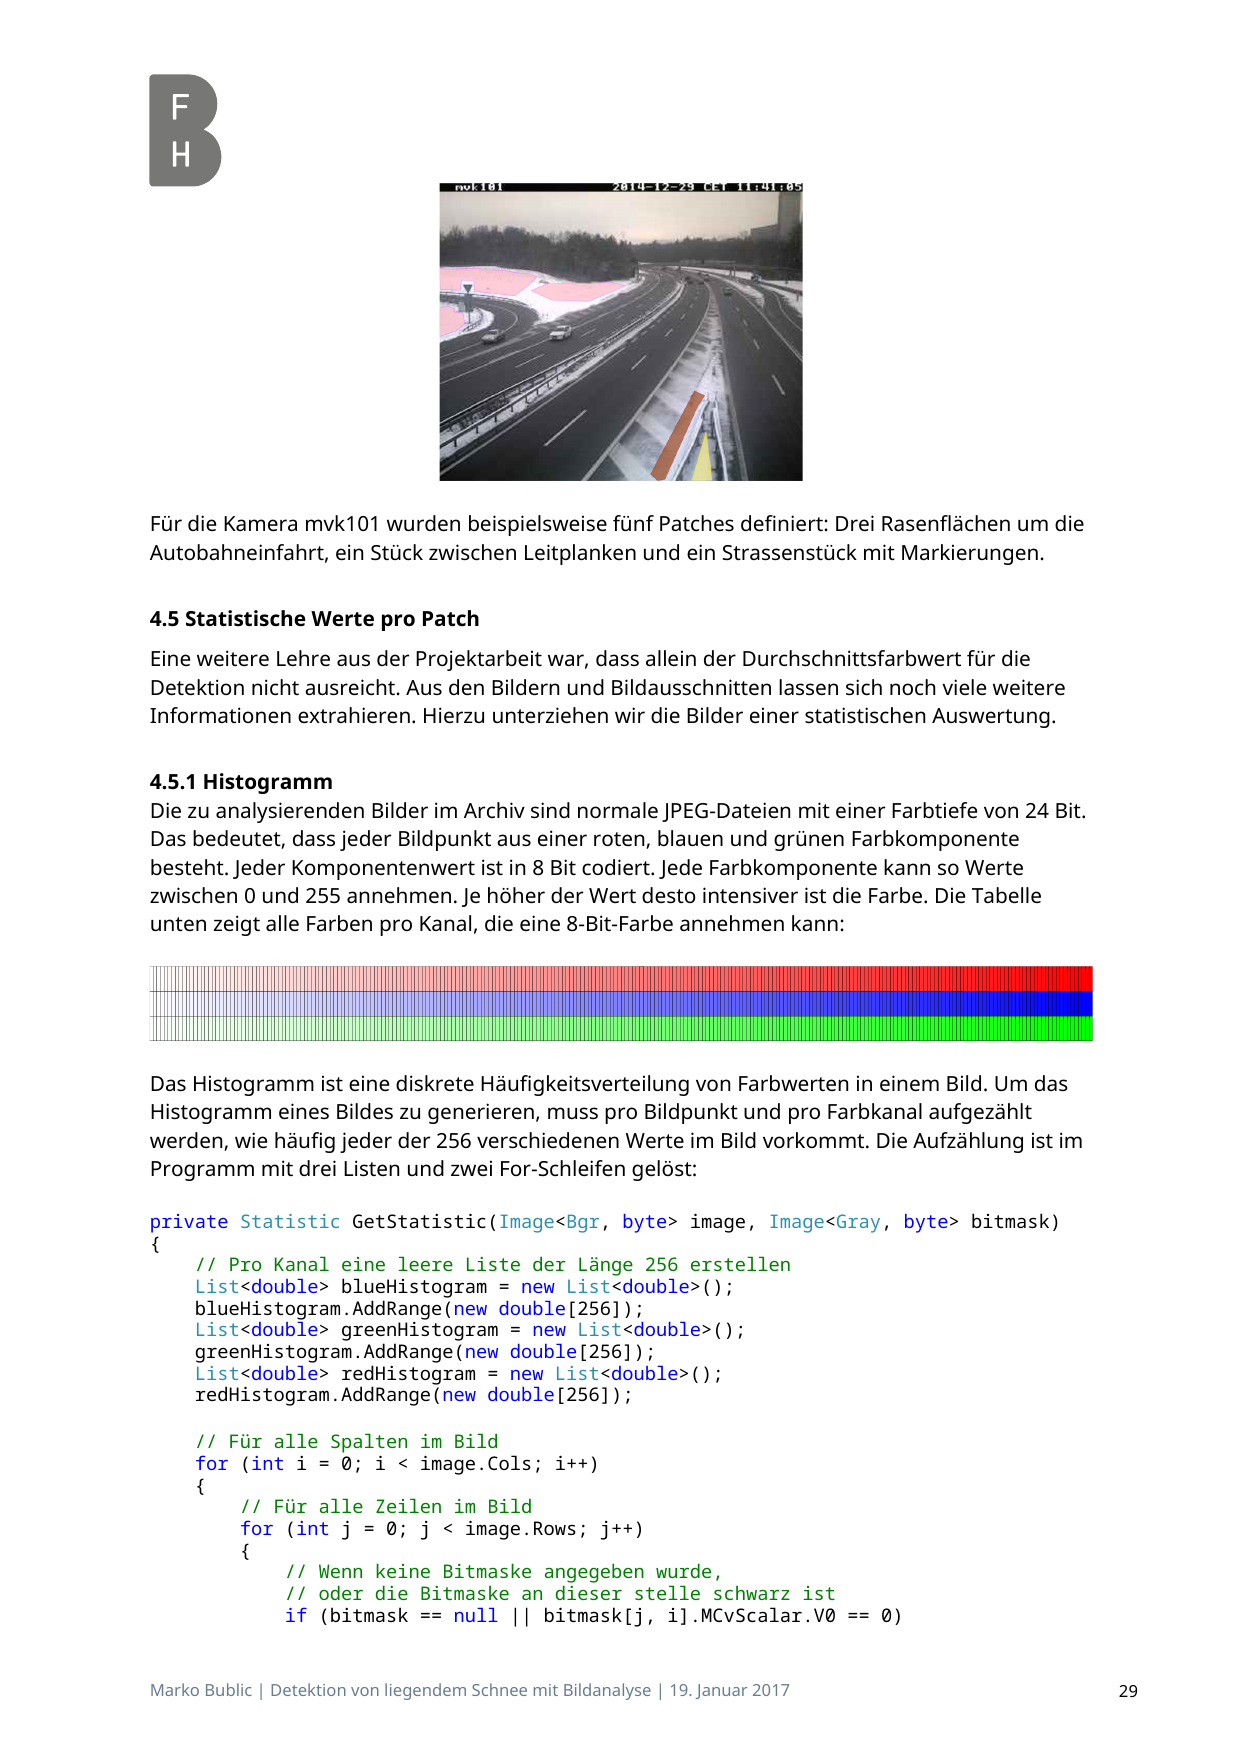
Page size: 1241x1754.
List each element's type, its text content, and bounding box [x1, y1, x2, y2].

text Eine weitere Lehre aus der Projektarbeit war, dass allein der Durchschnittsfarbwert für die Detektion nicht ausreicht. Aus den Bildern und Bildausschnitten lassen sich noch viele weitere Informationen extrahieren. Hierzu unterziehen wir die Bilder einer statistischen Auswertung. [149, 644, 1093, 730]
text Das Histogramm ist eine diskrete Häufigkeitsverteilung von Farbwerten in einem Bild. Um das Histogramm eines Bildes zu generieren, muss pro Bildpunkt und pro Farbkanal aufgezählt werden, wie häufig jeder der 256 verschiedenen Werte im Bild vorkommt. Die Aufzählung ist im Programm mit drei Listen und zwei For-Schleifen gelöst: [149, 1069, 1093, 1183]
text Die zu analysierenden Bilder im Archiv sind normale JPEG-Dateien mit einer Farbtiefe von 24 Bit. Das bedeutet, dass jeder Bildpunkt aus einer roten, blauen und grünen Farbkomponente besteht. Jeder Komponentenwert ist in 8 Bit codiert. Jede Farbkomponente kann so Werte zwischen 0 und 255 annehmen. Je höher der Wert desto intensiver ist die Farbe. Die Tabelle unten zeigt alle Farben pro Kanal, die eine 8-Bit-Farbe annehmen kann: [149, 796, 1093, 938]
text Für die Kamera mvk101 wurden beispielsweise fünf Patches definiert: Drei Rasenflächen um die Autobahneinfahrt, ein Stück zwischen Leitplanken und ein Strassenstück mit Markierungen. [149, 509, 1093, 566]
picture [439, 183, 803, 481]
picture [149, 966, 1093, 1041]
subtitle Histogramm [149, 767, 1093, 796]
subtitle Statistische Werte pro Patch [149, 604, 1093, 632]
